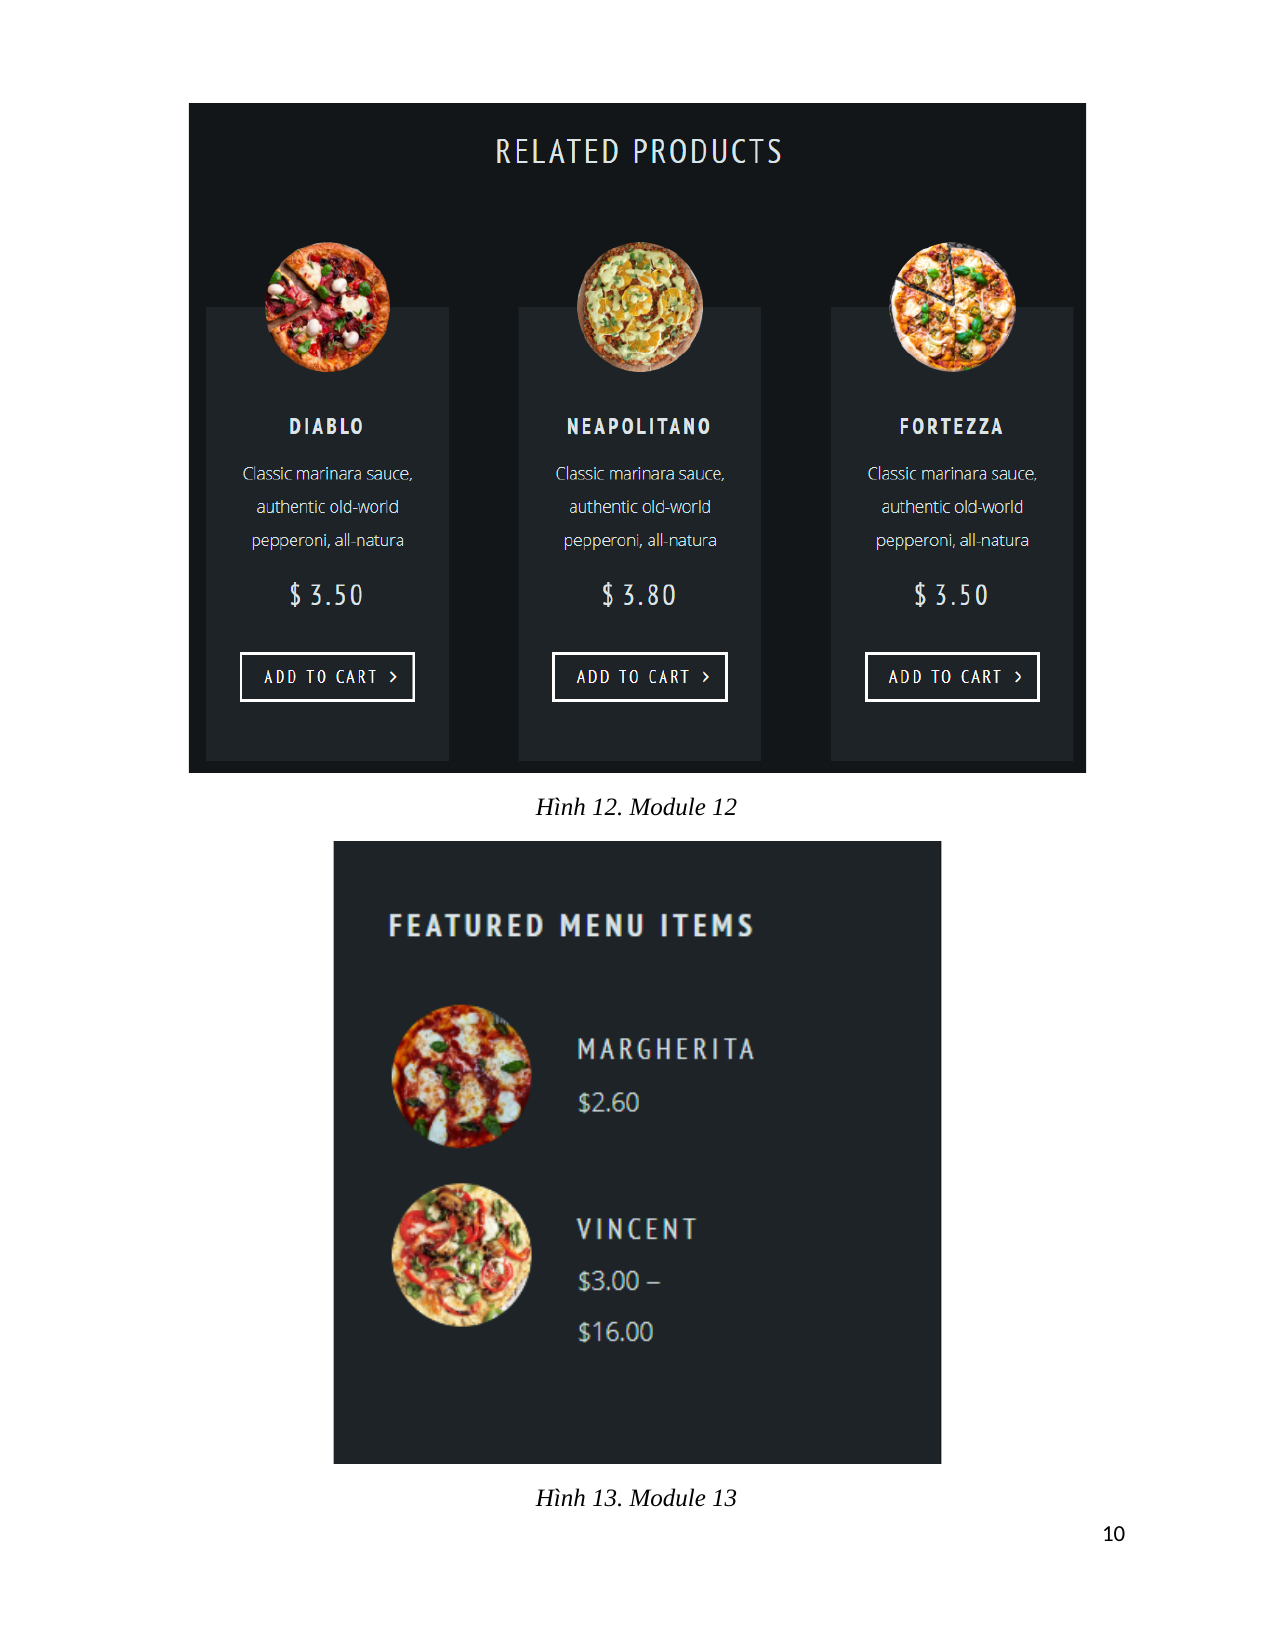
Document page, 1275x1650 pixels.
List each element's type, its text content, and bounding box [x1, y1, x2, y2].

text Hình 13. Module 13 [150, 1483, 1125, 1512]
text Hình 12. Module 12 [150, 792, 1125, 821]
picture [333, 841, 942, 1464]
picture [188, 103, 1087, 773]
